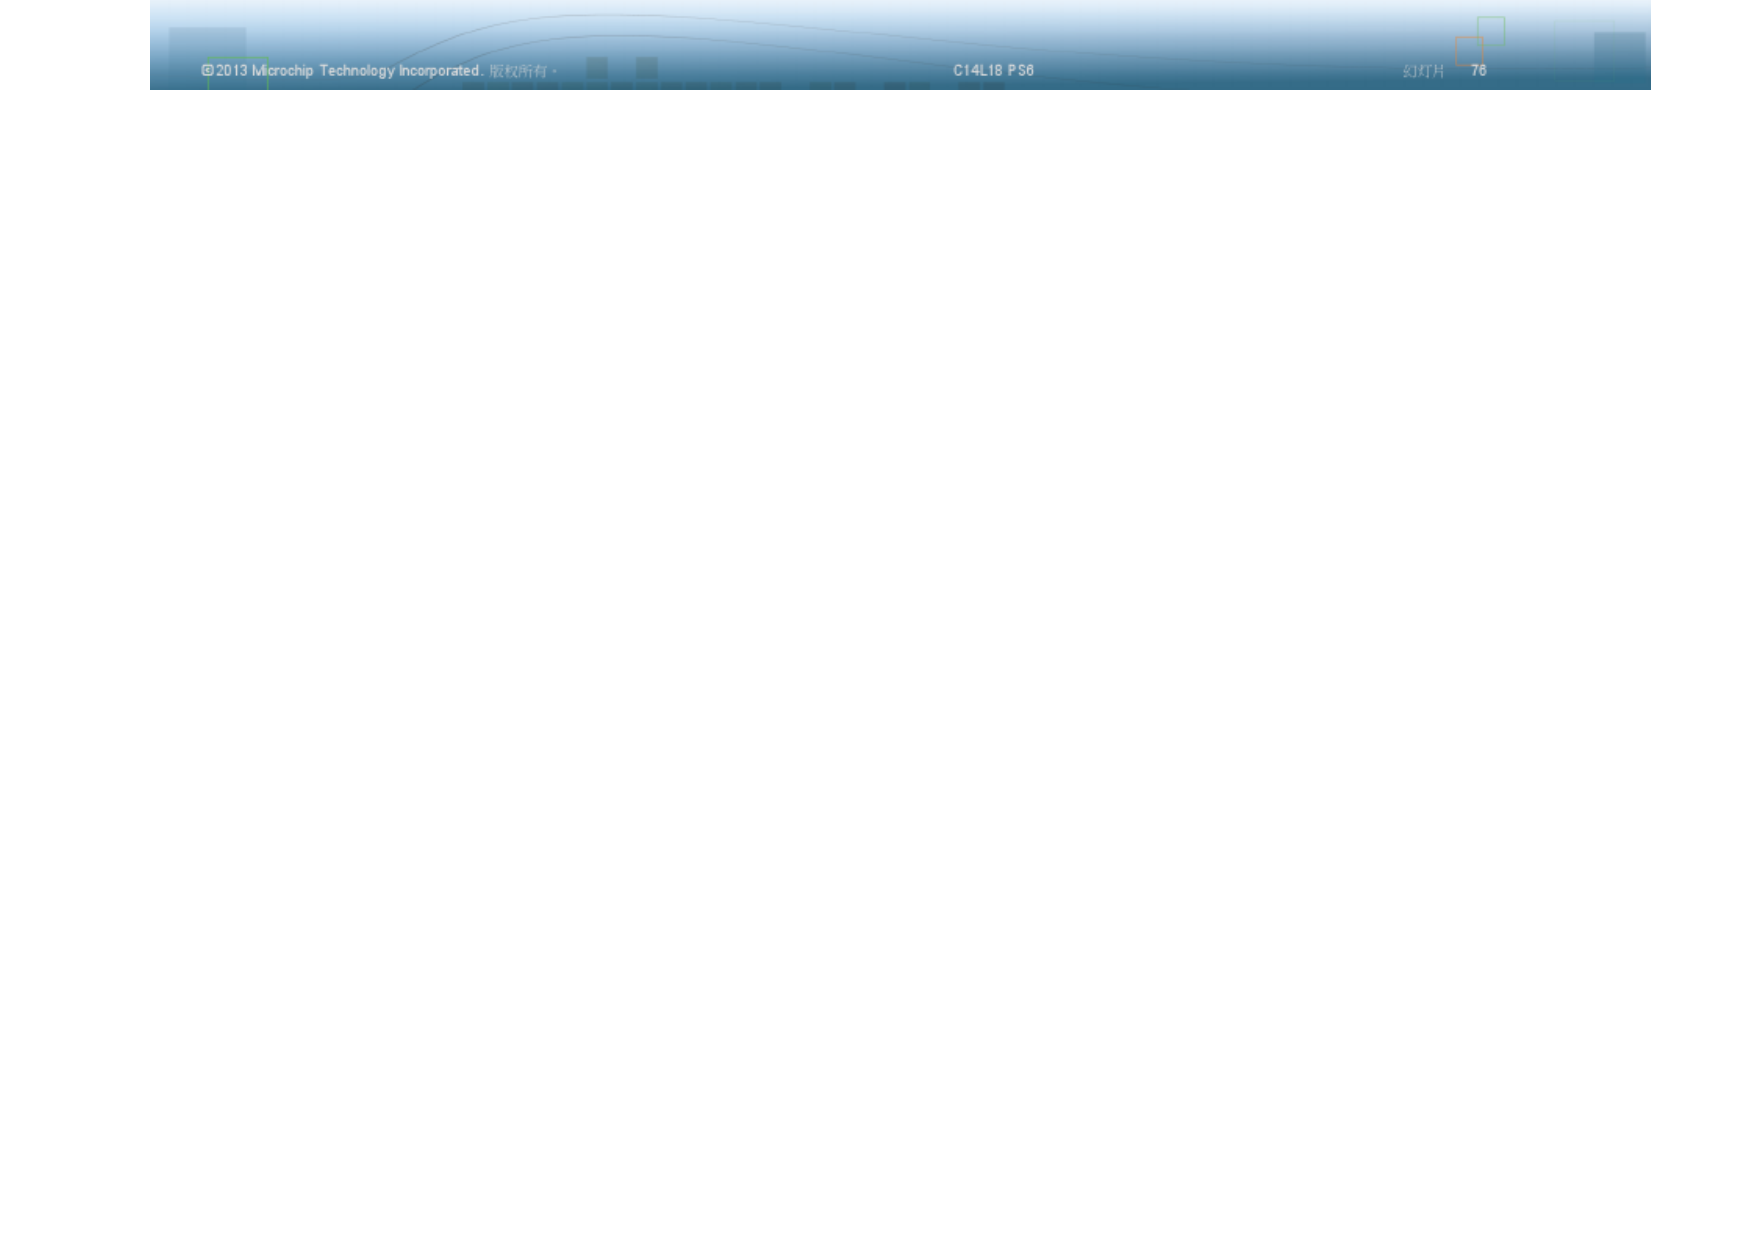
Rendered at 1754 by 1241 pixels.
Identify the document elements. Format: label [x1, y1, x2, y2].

picture [150, 0, 1651, 90]
